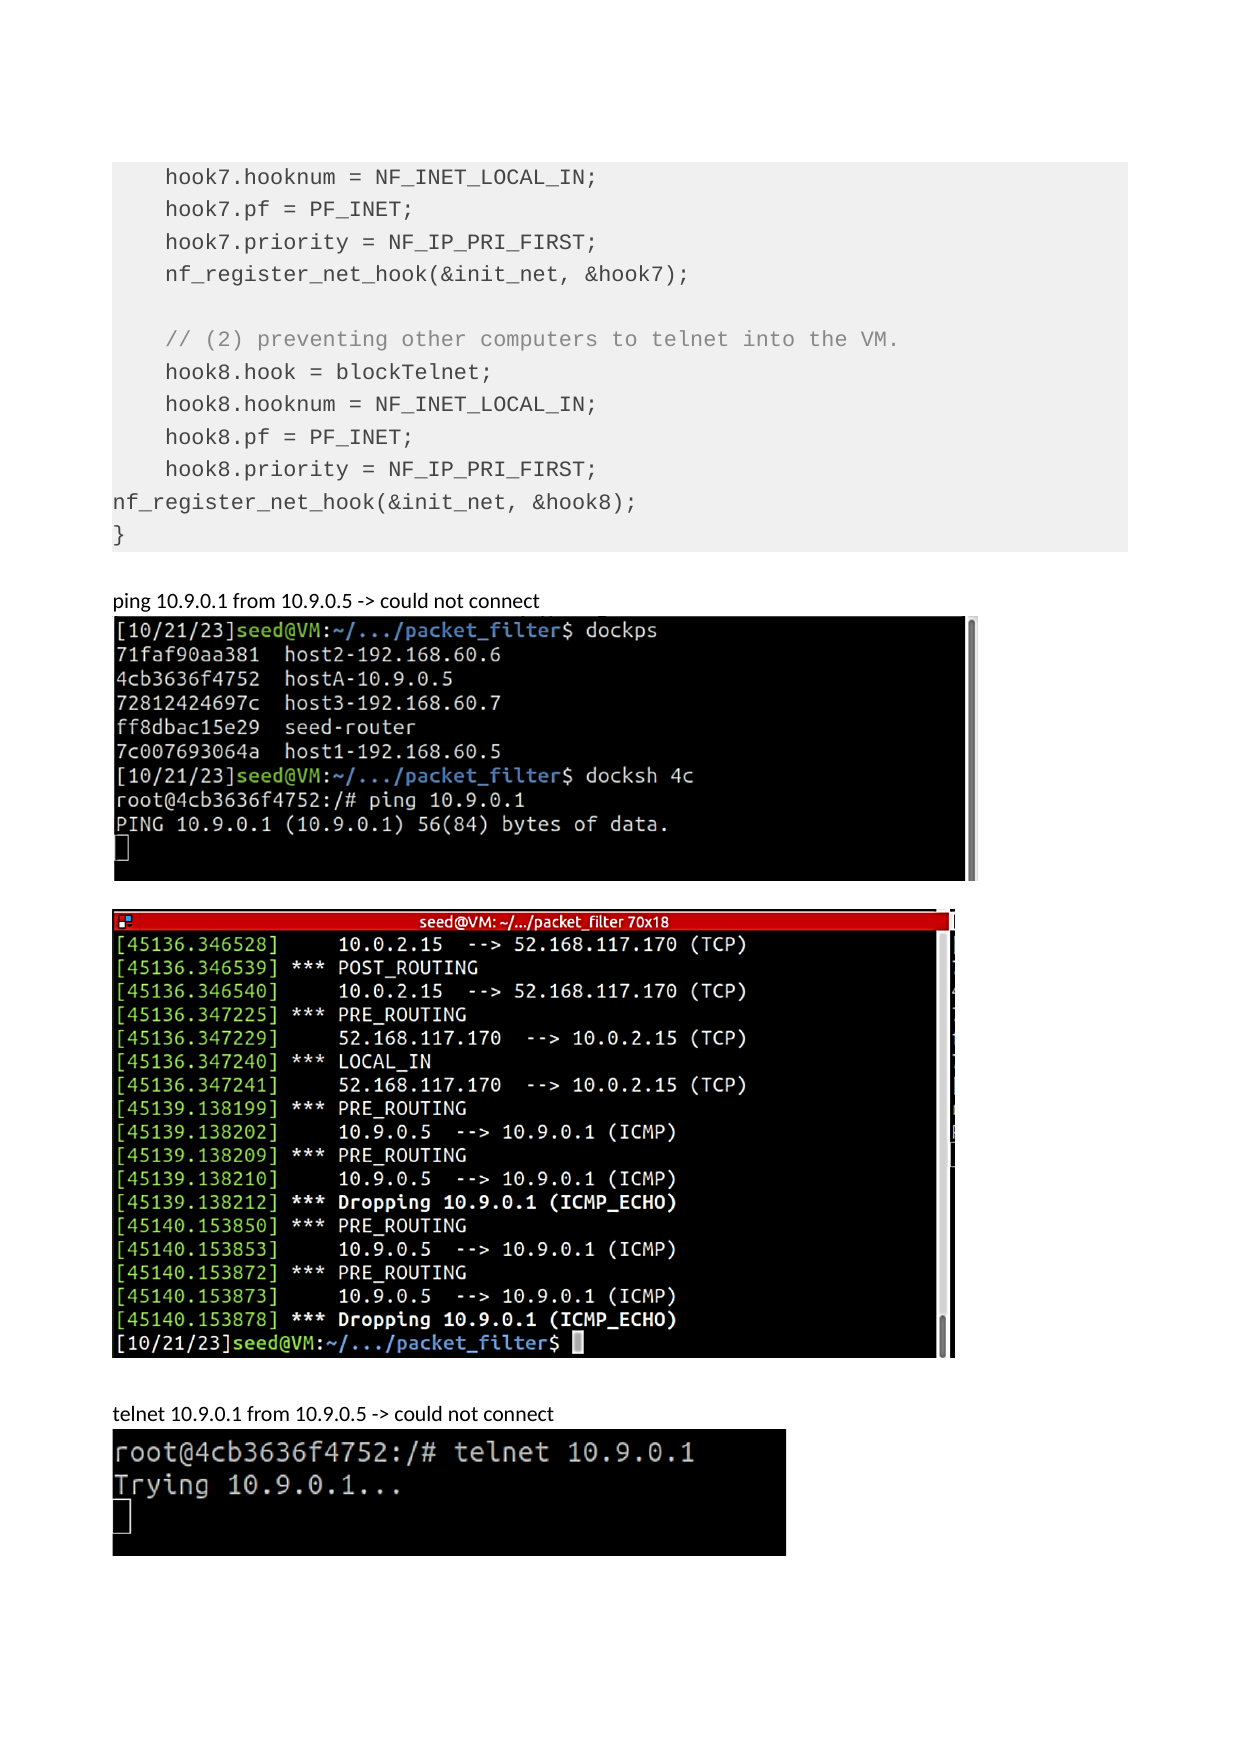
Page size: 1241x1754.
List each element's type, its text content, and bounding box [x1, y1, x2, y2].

text telnet 10.9.0.1 from 10.9.0.5 -> could not connect [112, 1397, 1128, 1429]
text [112, 162, 1128, 552]
text ping 10.9.0.1 from 10.9.0.5 -> could not connect [112, 584, 1128, 617]
picture [112, 909, 955, 1358]
picture [112, 1429, 787, 1556]
picture [112, 616, 978, 881]
